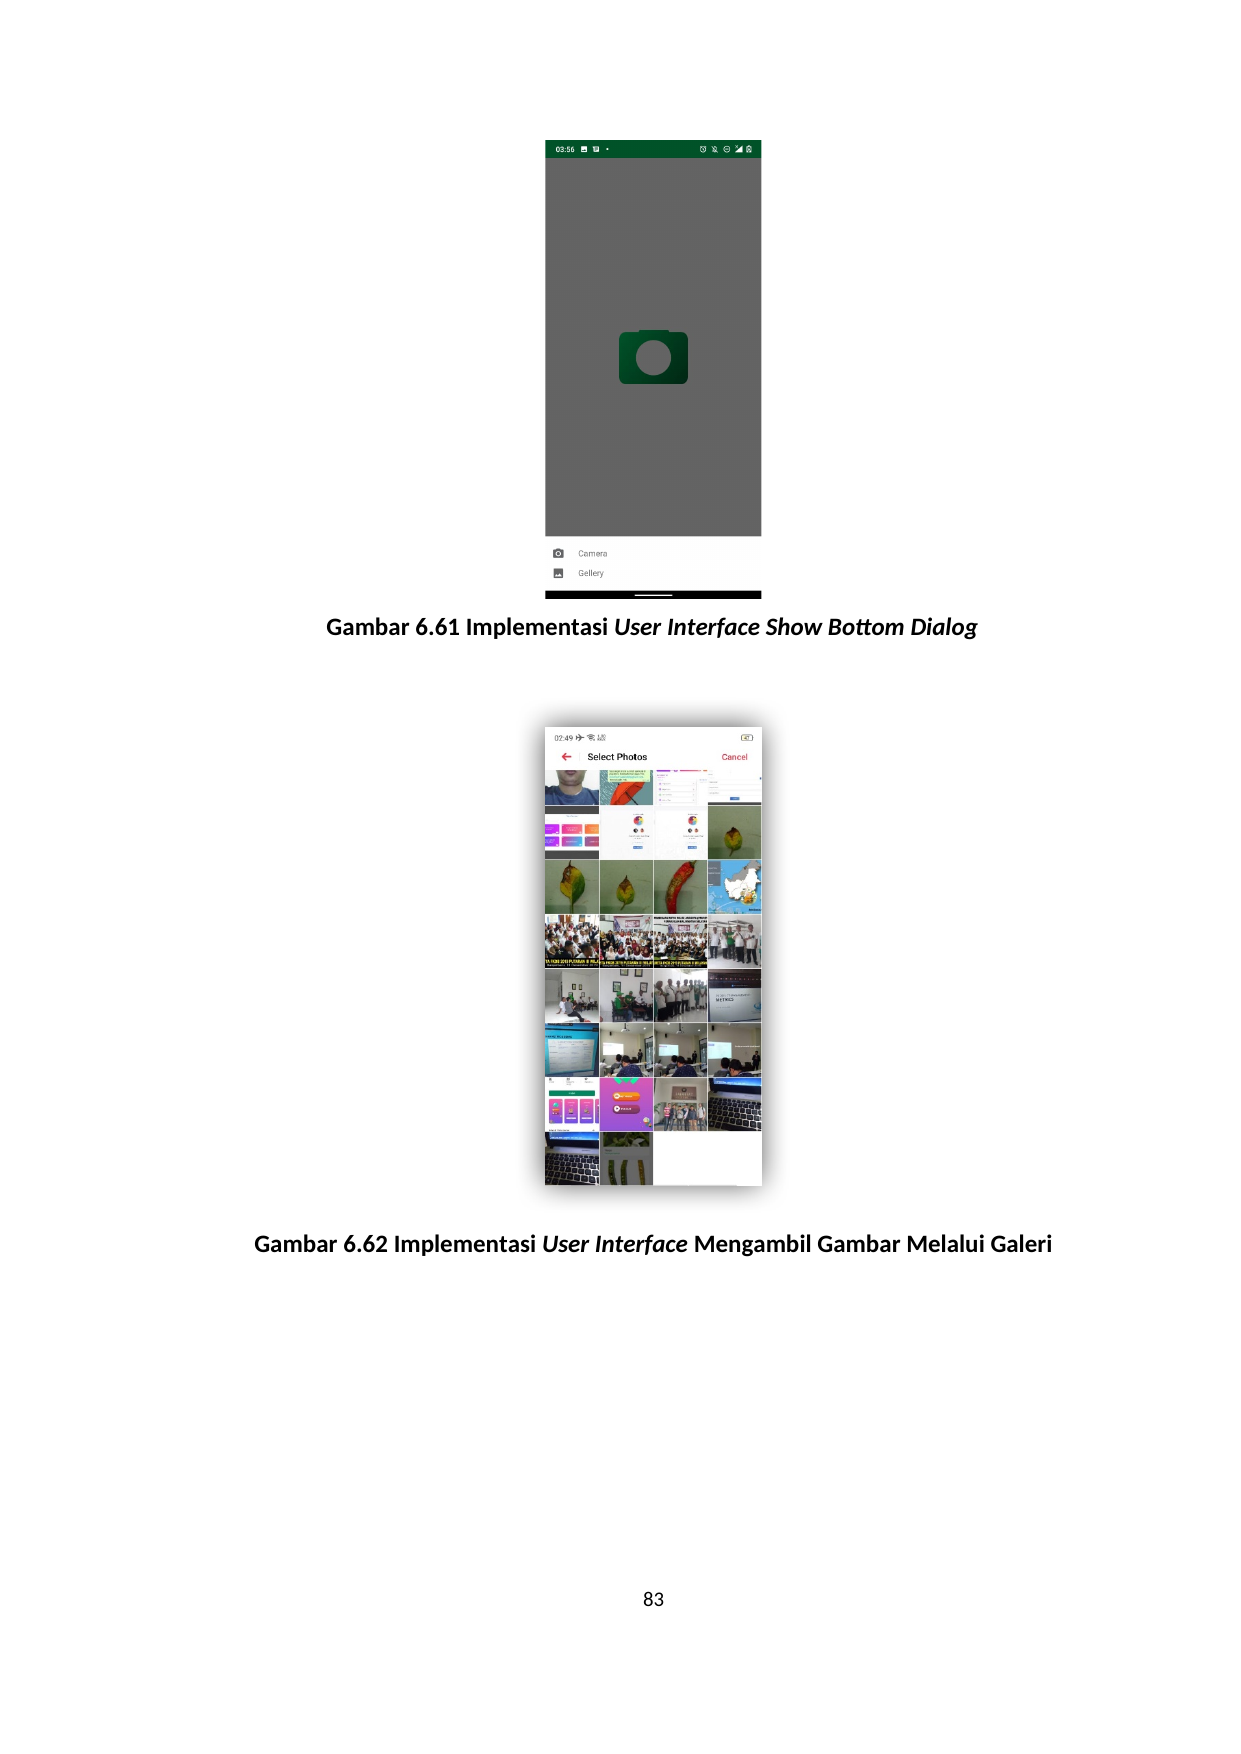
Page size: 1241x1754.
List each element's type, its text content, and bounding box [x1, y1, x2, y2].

picture [545, 140, 762, 599]
picture [545, 727, 762, 1186]
